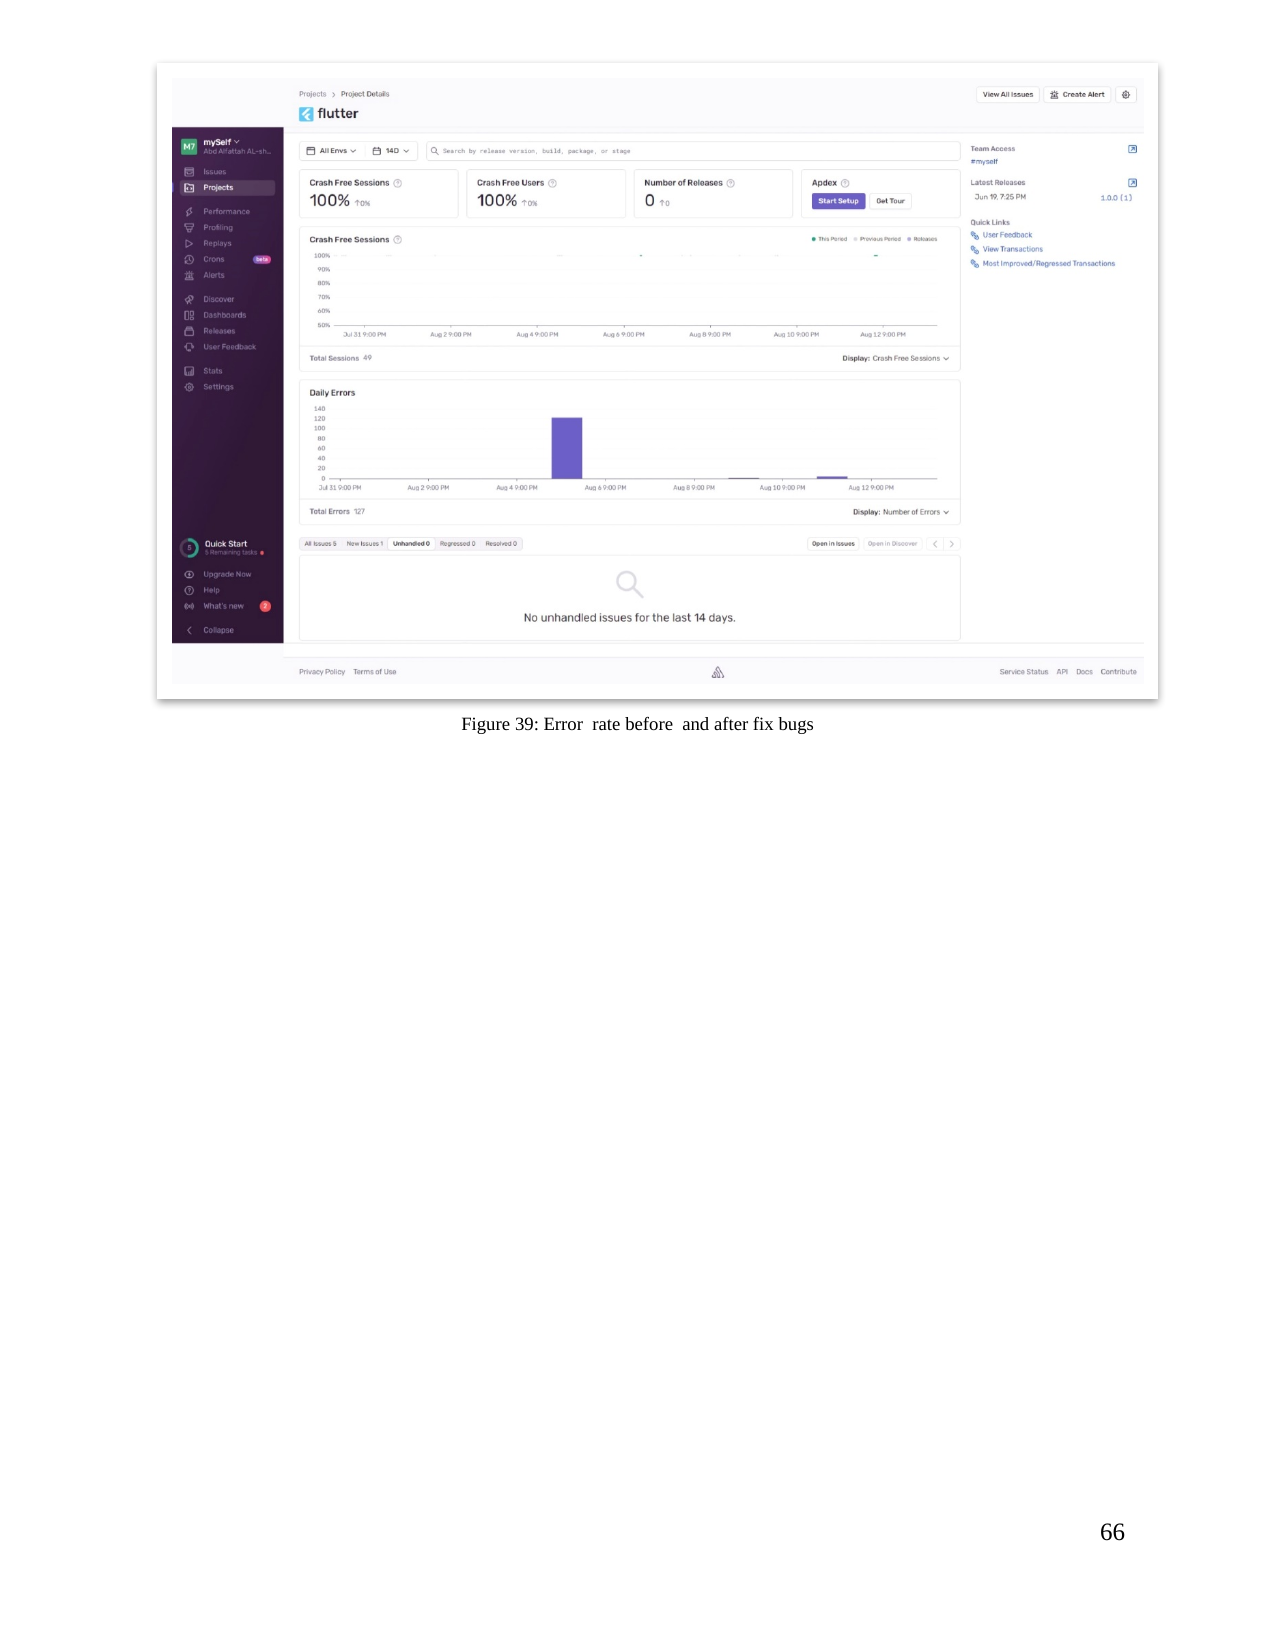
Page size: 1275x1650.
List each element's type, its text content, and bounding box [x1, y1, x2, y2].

picture [172, 78, 1144, 684]
